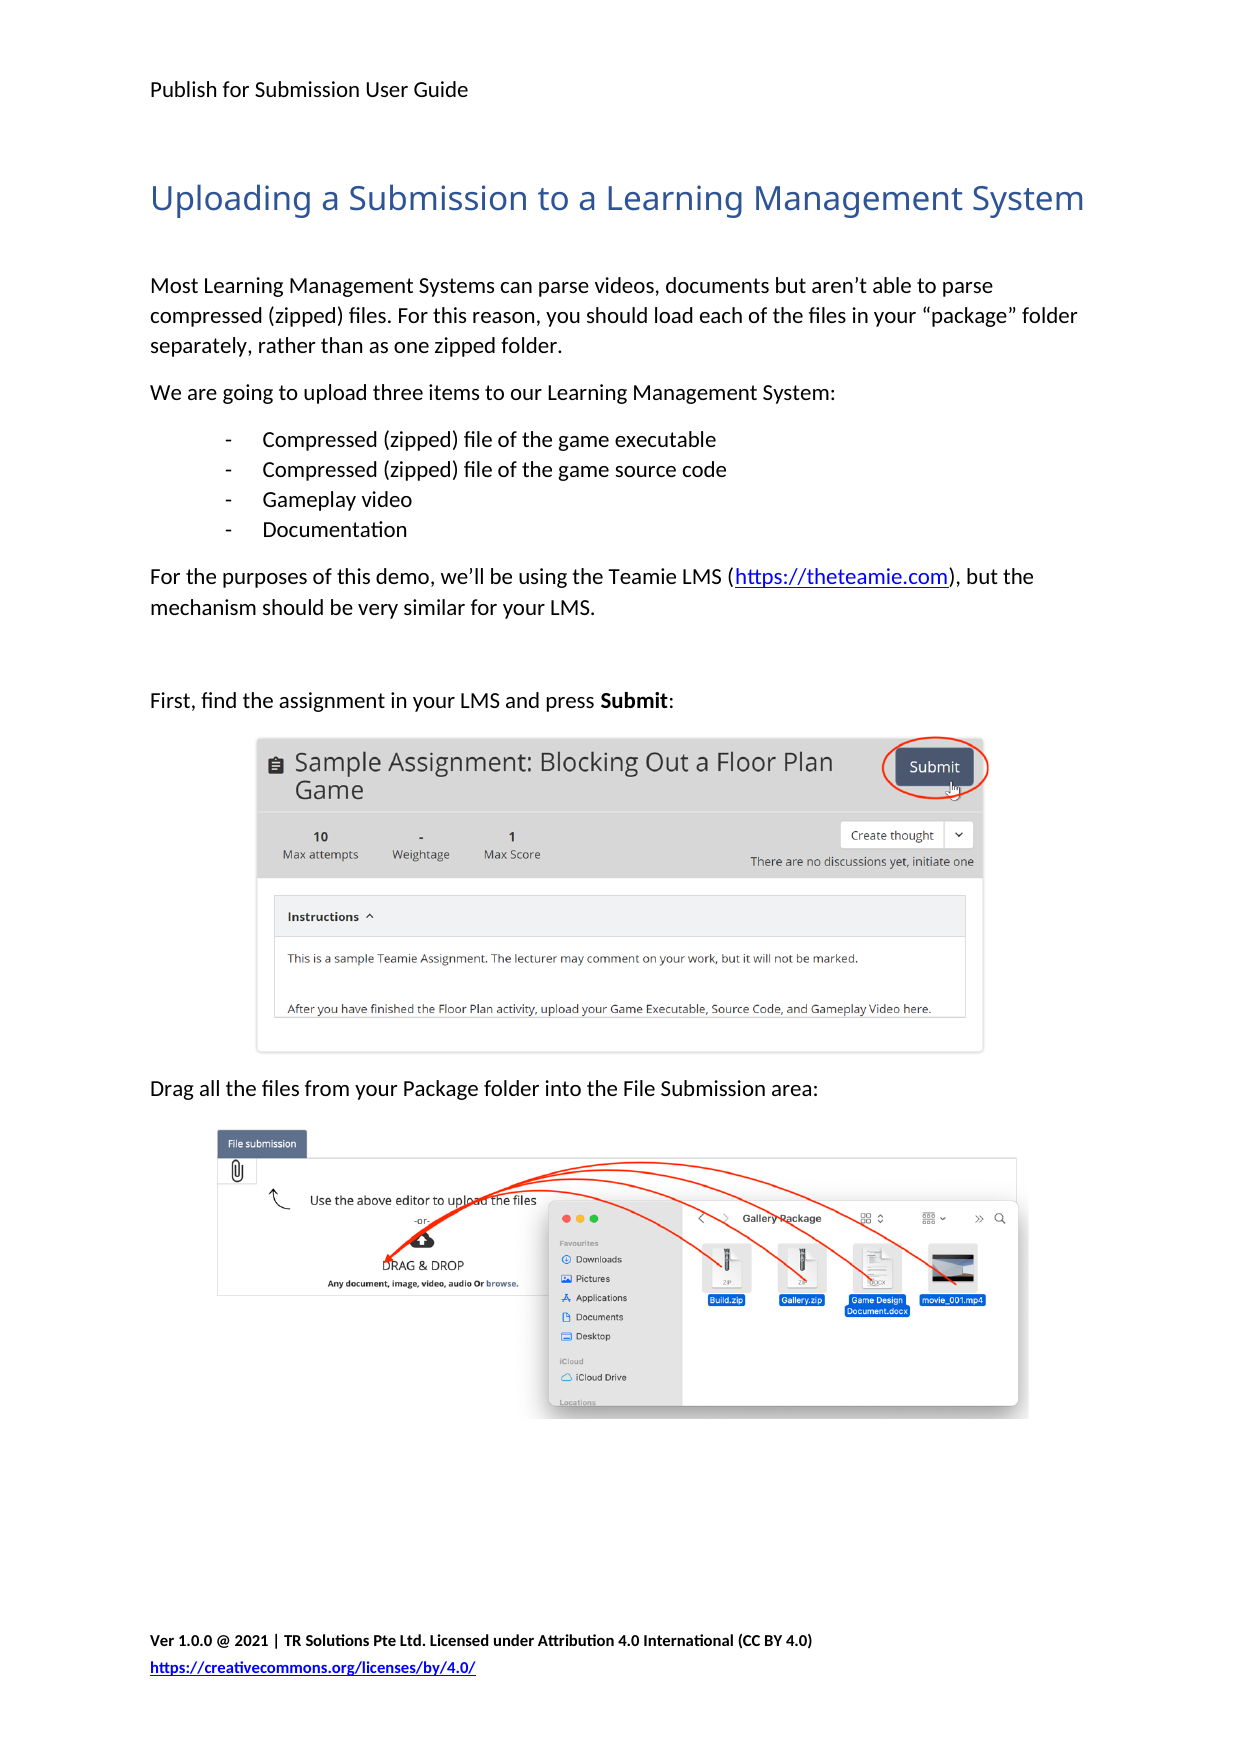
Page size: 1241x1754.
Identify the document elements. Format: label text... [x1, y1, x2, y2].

text First, find the assignment in your LMS and press Submit: [150, 686, 1090, 714]
subtitle Uploading a Submission to a Learning Management System [150, 175, 1090, 220]
list Documentation [225, 516, 1090, 544]
list Compressed (zipped) file of the game source code [225, 455, 1090, 483]
text For the purposes of this demo, we’ll be using the Teamie LMS (https://theteamie.com), but the mechanism should be very similar for your LMS. [150, 562, 1090, 621]
list Gameplay video [225, 485, 1090, 513]
list Compressed (zipped) file of the game executable [225, 425, 1090, 453]
text Drag all the files from your Package folder into the File Submission area: [150, 1074, 1090, 1102]
picture [251, 733, 989, 1056]
picture [211, 1121, 1029, 1419]
text Most Learning Management Systems can parse videos, documents but aren’t able to parse compressed (zipped) files. For this reason, you should load each of the files in your “package” folder separately, rather than as one zipped folder. [150, 271, 1090, 359]
text We are going to upload three items to our Learning Management System: [150, 378, 1090, 406]
